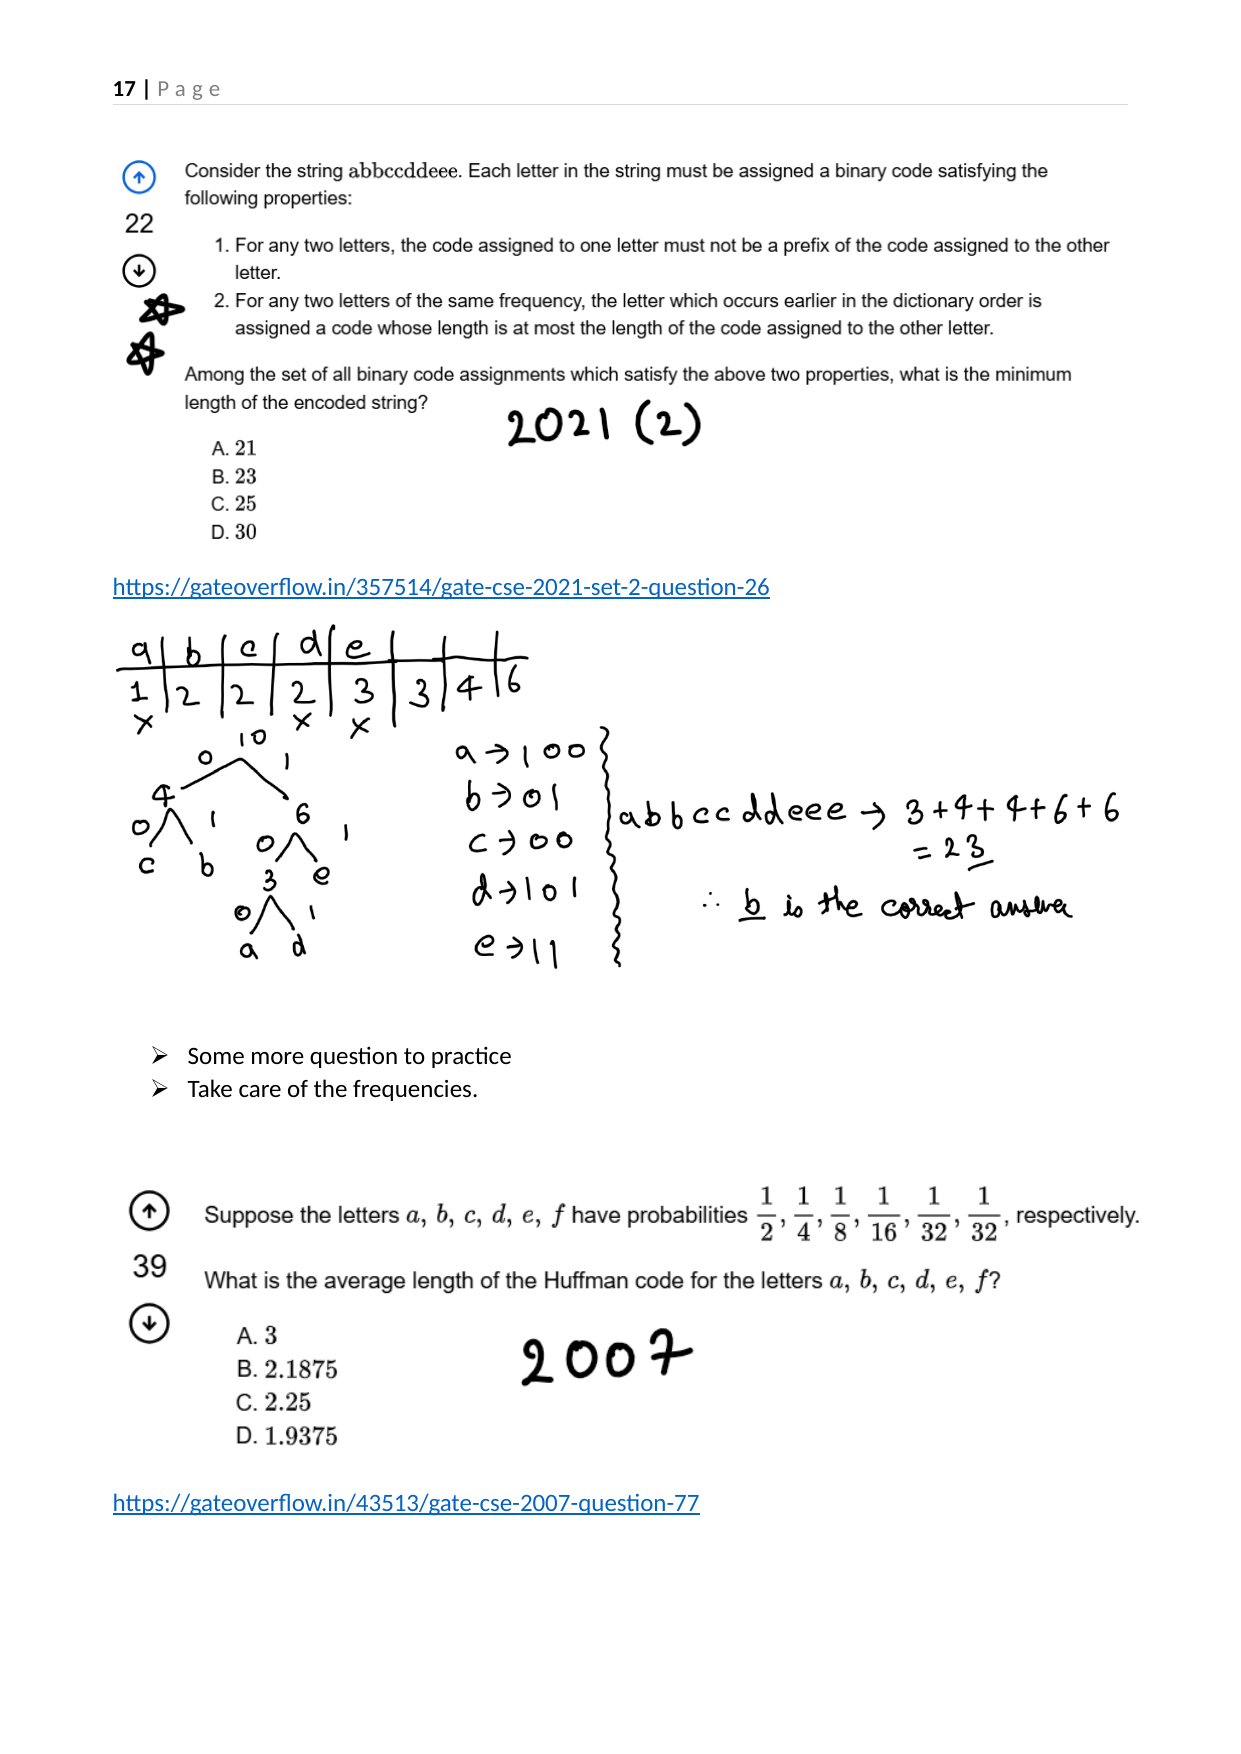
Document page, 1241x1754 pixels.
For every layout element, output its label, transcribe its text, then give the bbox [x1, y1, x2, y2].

list Some more question to practice [150, 1040, 1128, 1071]
picture [112, 1172, 1162, 1469]
text https://gateoverflow.in/357514/gate-cse-2021-set-2-question-26 [112, 571, 1128, 601]
text https://gateoverflow.in/43513/gate-cse-2007-question-77 [112, 1487, 1128, 1518]
picture [112, 150, 1128, 552]
picture [112, 620, 1122, 972]
list Take care of the frequencies. [150, 1073, 1128, 1103]
